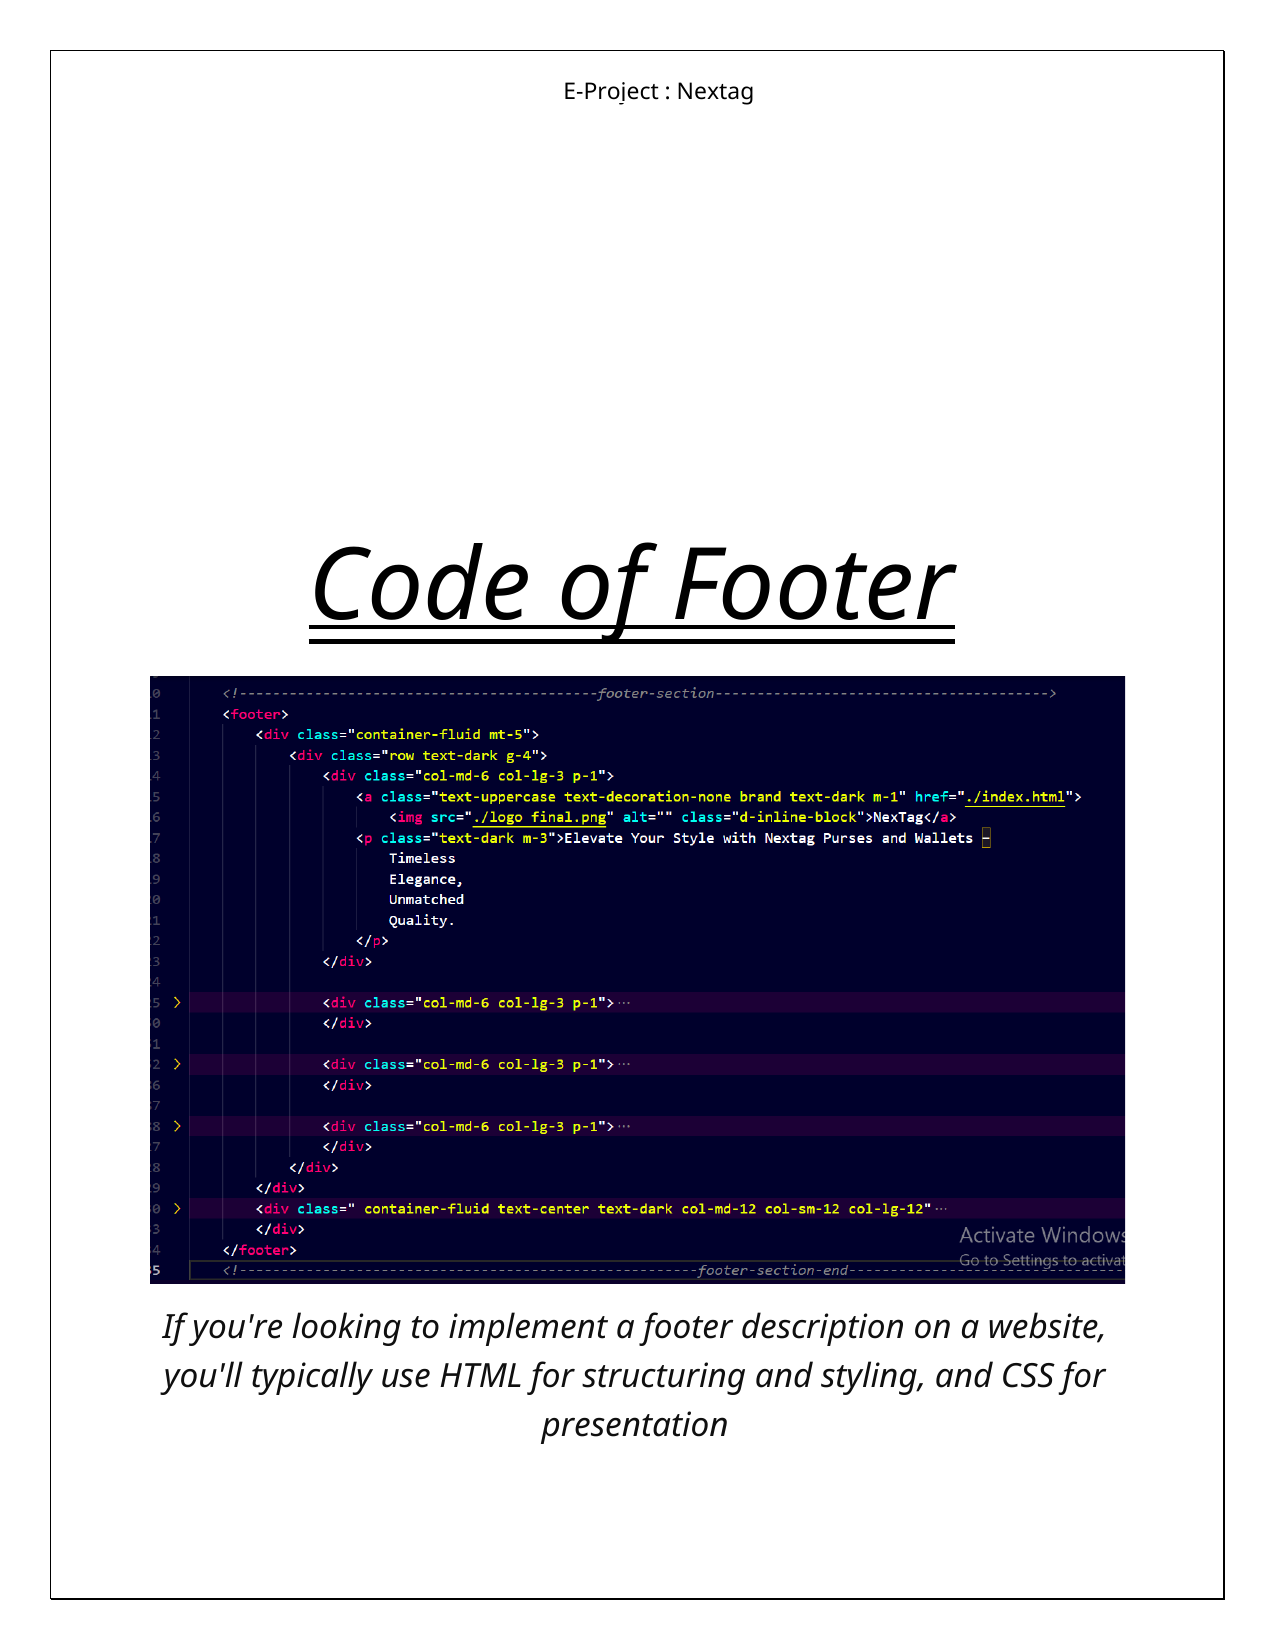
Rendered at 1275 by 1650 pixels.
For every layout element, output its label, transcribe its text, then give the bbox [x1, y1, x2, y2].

picture [150, 676, 1125, 1284]
text Code of Footer [150, 512, 1124, 649]
text If you're looking to implement a footer description on a website, you'll typically use HTML for structuring and styling, and CSS for presentation [150, 1302, 1124, 1446]
